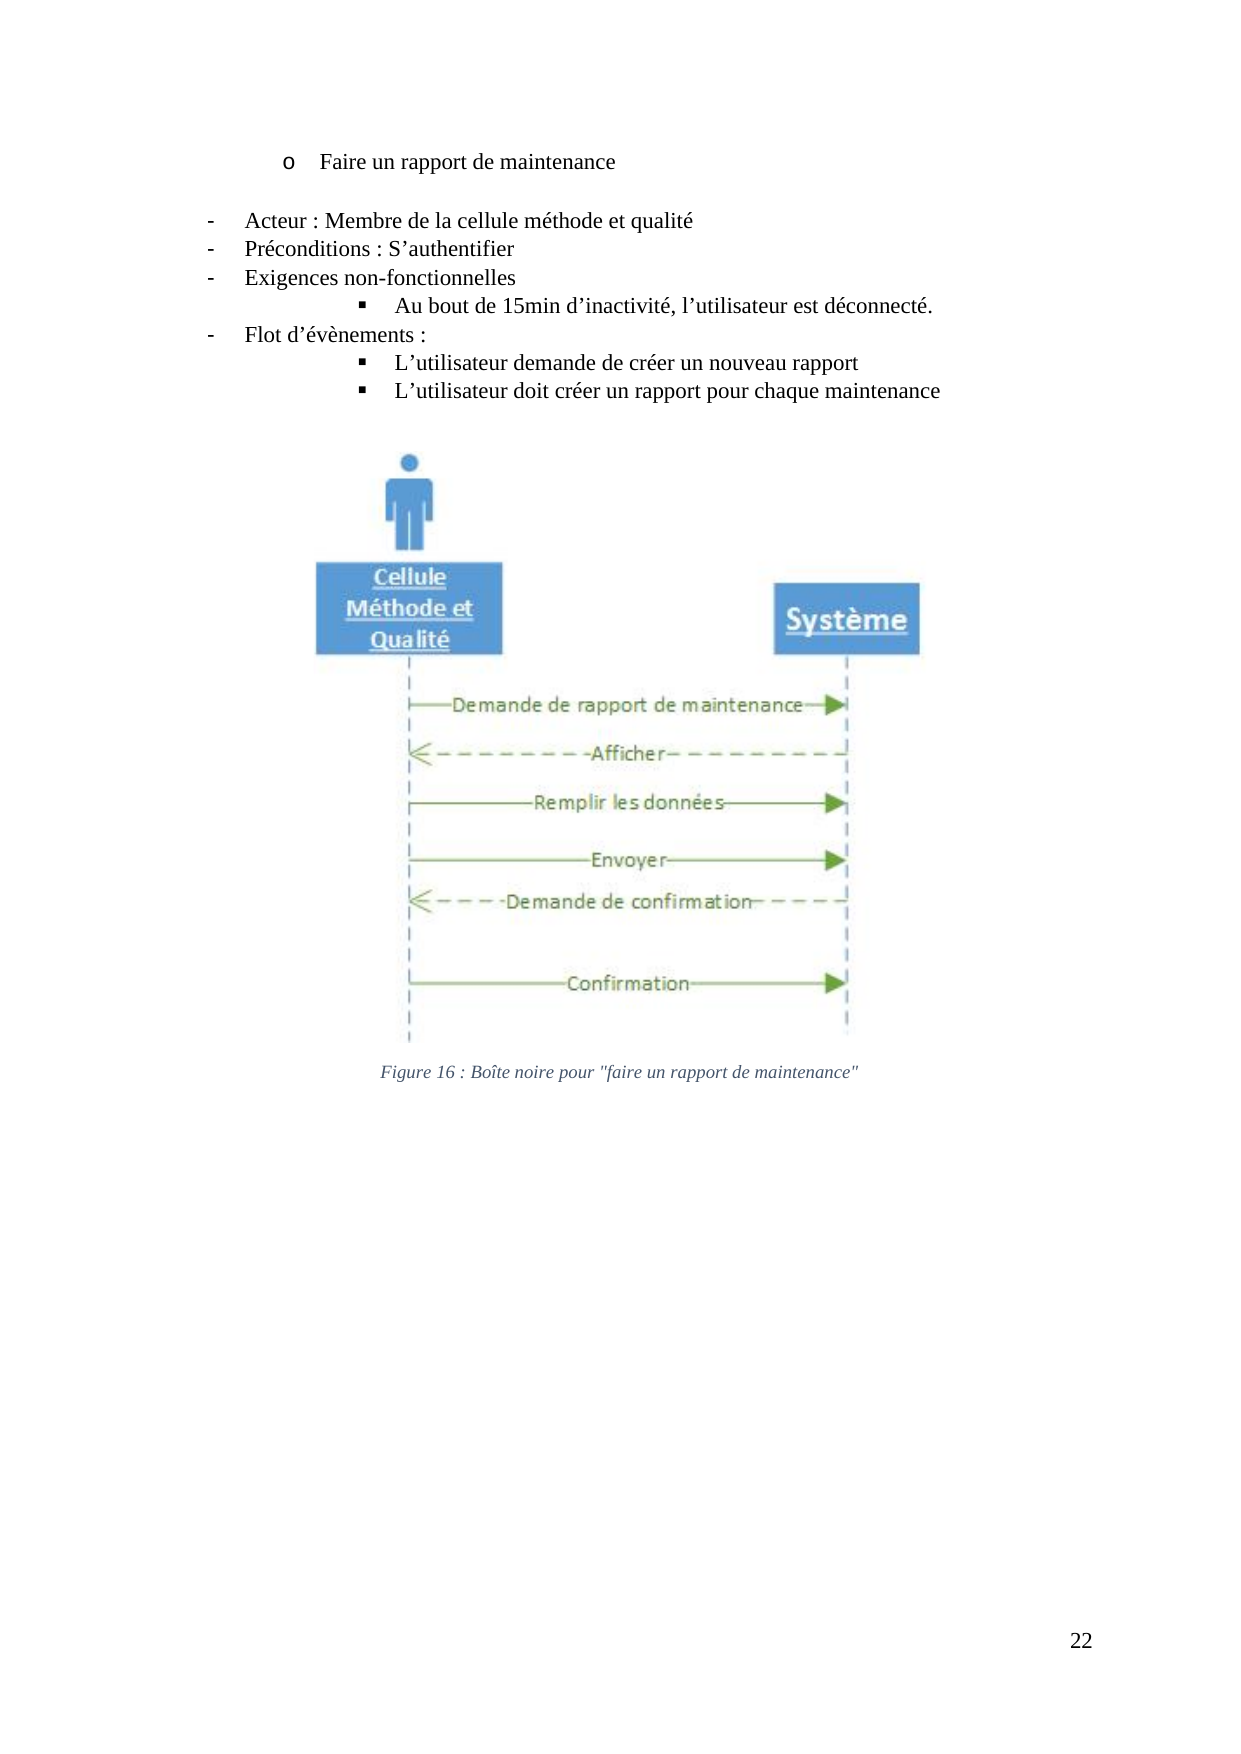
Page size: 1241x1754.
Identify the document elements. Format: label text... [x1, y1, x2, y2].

list L’utilisateur doit créer un rapport pour chaque maintenance [357, 378, 1092, 404]
list Flot d’évènements : [207, 321, 1092, 347]
list Préconditions : S’authentifier [207, 235, 1092, 262]
list Au bout de 15min d’inactivité, l’utilisateur est déconnecté. [357, 292, 1092, 318]
list Acteur : Membre de la cellule méthode et qualité [207, 207, 1092, 233]
picture [313, 451, 927, 1043]
list L’utilisateur demande de créer un nouveau rapport [357, 349, 1092, 376]
list Exigences non-fonctionnelles [207, 264, 1092, 290]
list Faire un rapport de maintenance [282, 148, 1092, 176]
